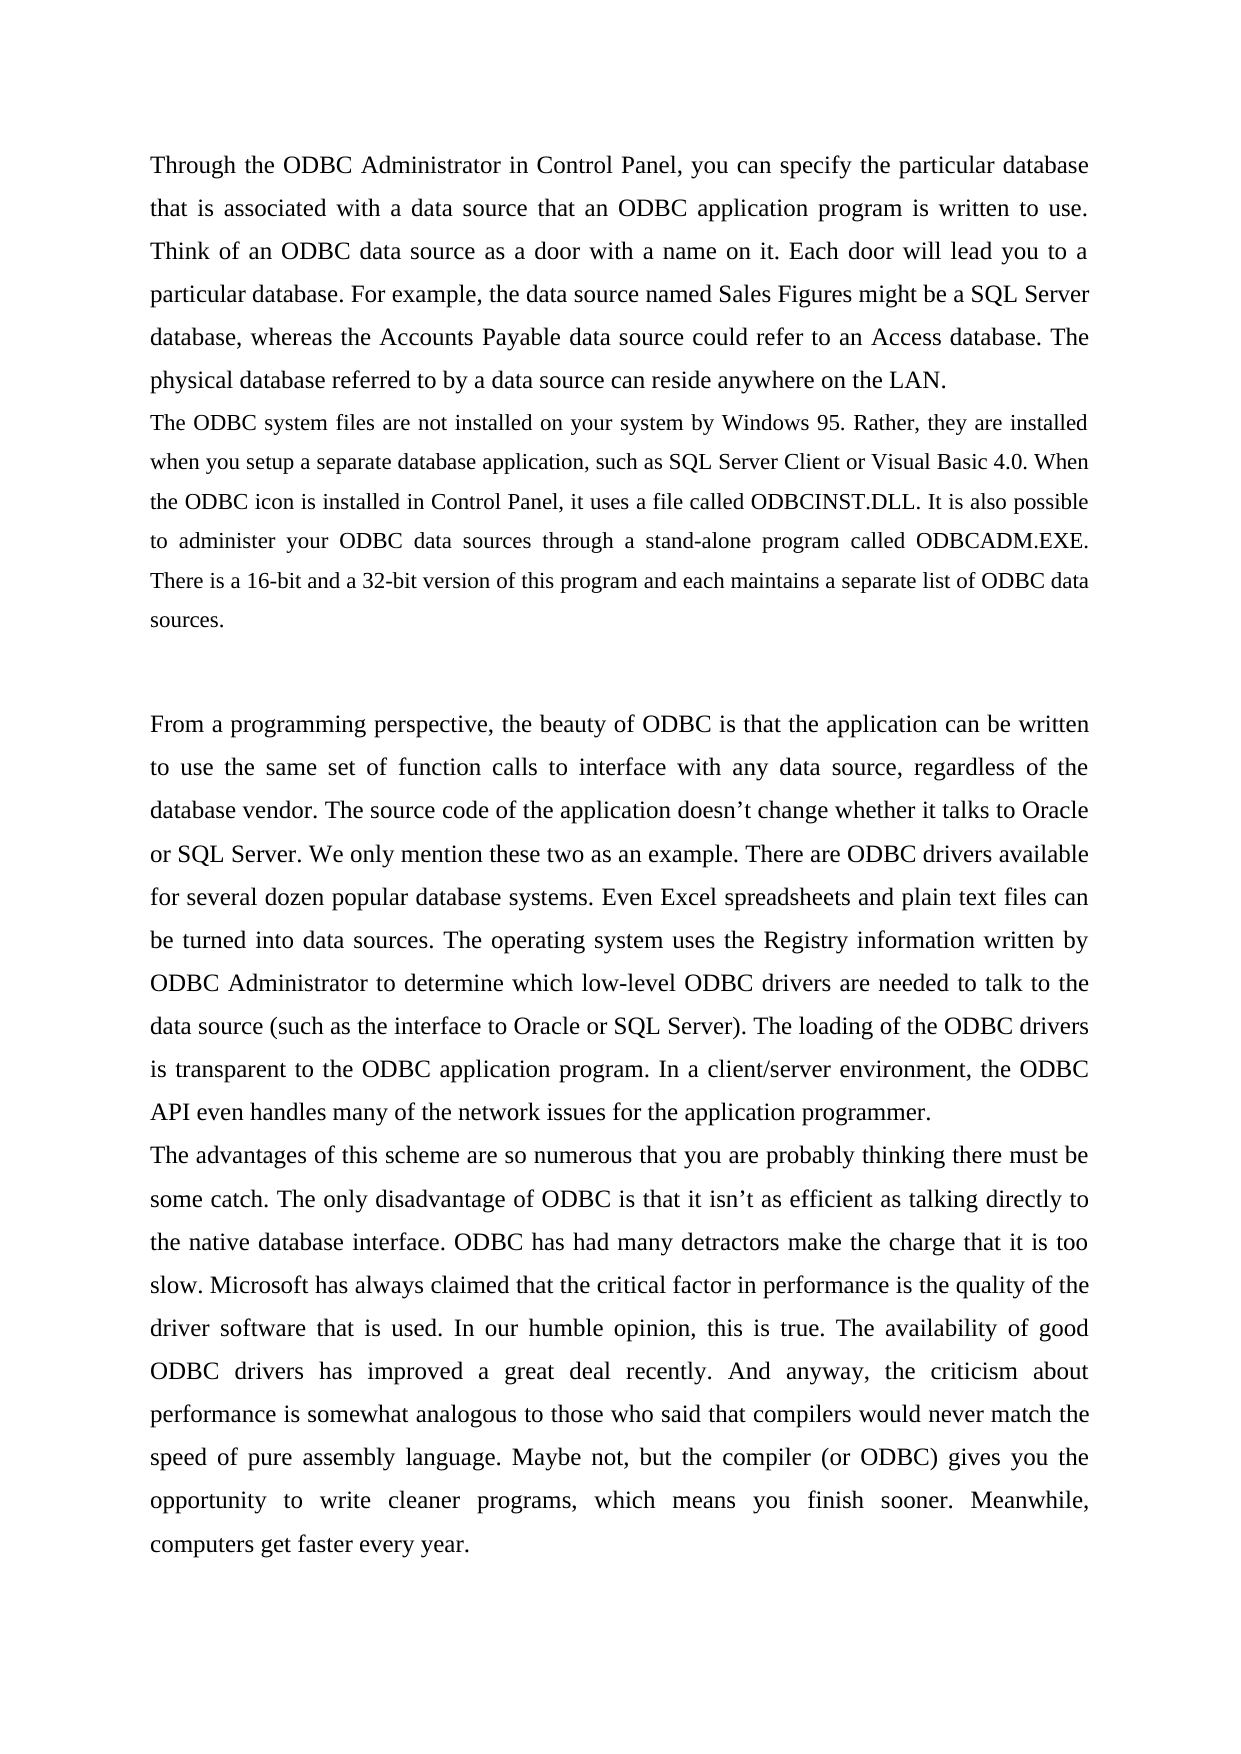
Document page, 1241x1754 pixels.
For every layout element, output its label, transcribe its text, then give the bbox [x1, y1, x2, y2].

text The ODBC system files are not installed on your system by Windows 95. Rather, they are installed when you setup a separate database application, such as SQL Server Client or Visual Basic 4.0. When the ODBC icon is installed in Control Panel, it uses a file called ODBCINST.DLL. It is also possible to administer your ODBC data sources through a stand-alone program called ODBCADM.EXE. There is a 16-bit and a 32-bit version of this program and each maintains a separate list of ODBC data sources. [150, 409, 1090, 674]
text The advantages of this scheme are so numerous that you are probably thinking there must be some catch. The only disadvantage of ODBC is that it isn’t as efficient as talking directly to the native database interface. ODBC has had many detractors make the charge that it is too slow. Microsoft has always claimed that the critical factor in performance is the quality of the driver software that is used. In our humble opinion, this is true. The availability of good ODBC drivers has improved a great deal recently. And anyway, the criticism about performance is somewhat analogous to those who said that compilers would never match the speed of pure assembly language. Maybe not, but the compiler (or ODBC) gives you the opportunity to write cleaner programs, which means you finish sooner. Meanwhile, computers get faster every year. [150, 1141, 1090, 1557]
text Through the ODBC Administrator in Control Panel, you can specify the particular database that is associated with a data source that an ODBC application program is written to use. Think of an ODBC data source as a door with a name on it. Each door will lead you to a particular database. For example, the data source named Sales Figures might be a SQL Server database, whereas the Accounts Payable data source could refer to an Access database. The physical database referred to by a data source can reside anywhere on the LAN. [150, 150, 1090, 394]
text From a programming perspective, the beauty of ODBC is that the application can be written to use the same set of function calls to interface with any data source, regardless of the database vendor. The source code of the application doesn’t change whether it talks to Oracle or SQL Server. We only mention these two as an example. There are ODBC drivers available for several dozen popular database systems. Even Excel spreadsheets and plain text files can be turned into data sources. The operating system uses the Registry information written by ODBC Administrator to determine which low-level ODBC drivers are needed to talk to the data source (such as the interface to Oracle or SQL Server). The loading of the ODBC drivers is transparent to the ODBC application program. In a client/server environment, the ODBC API even handles many of the network issues for the application programmer. [150, 709, 1090, 1126]
